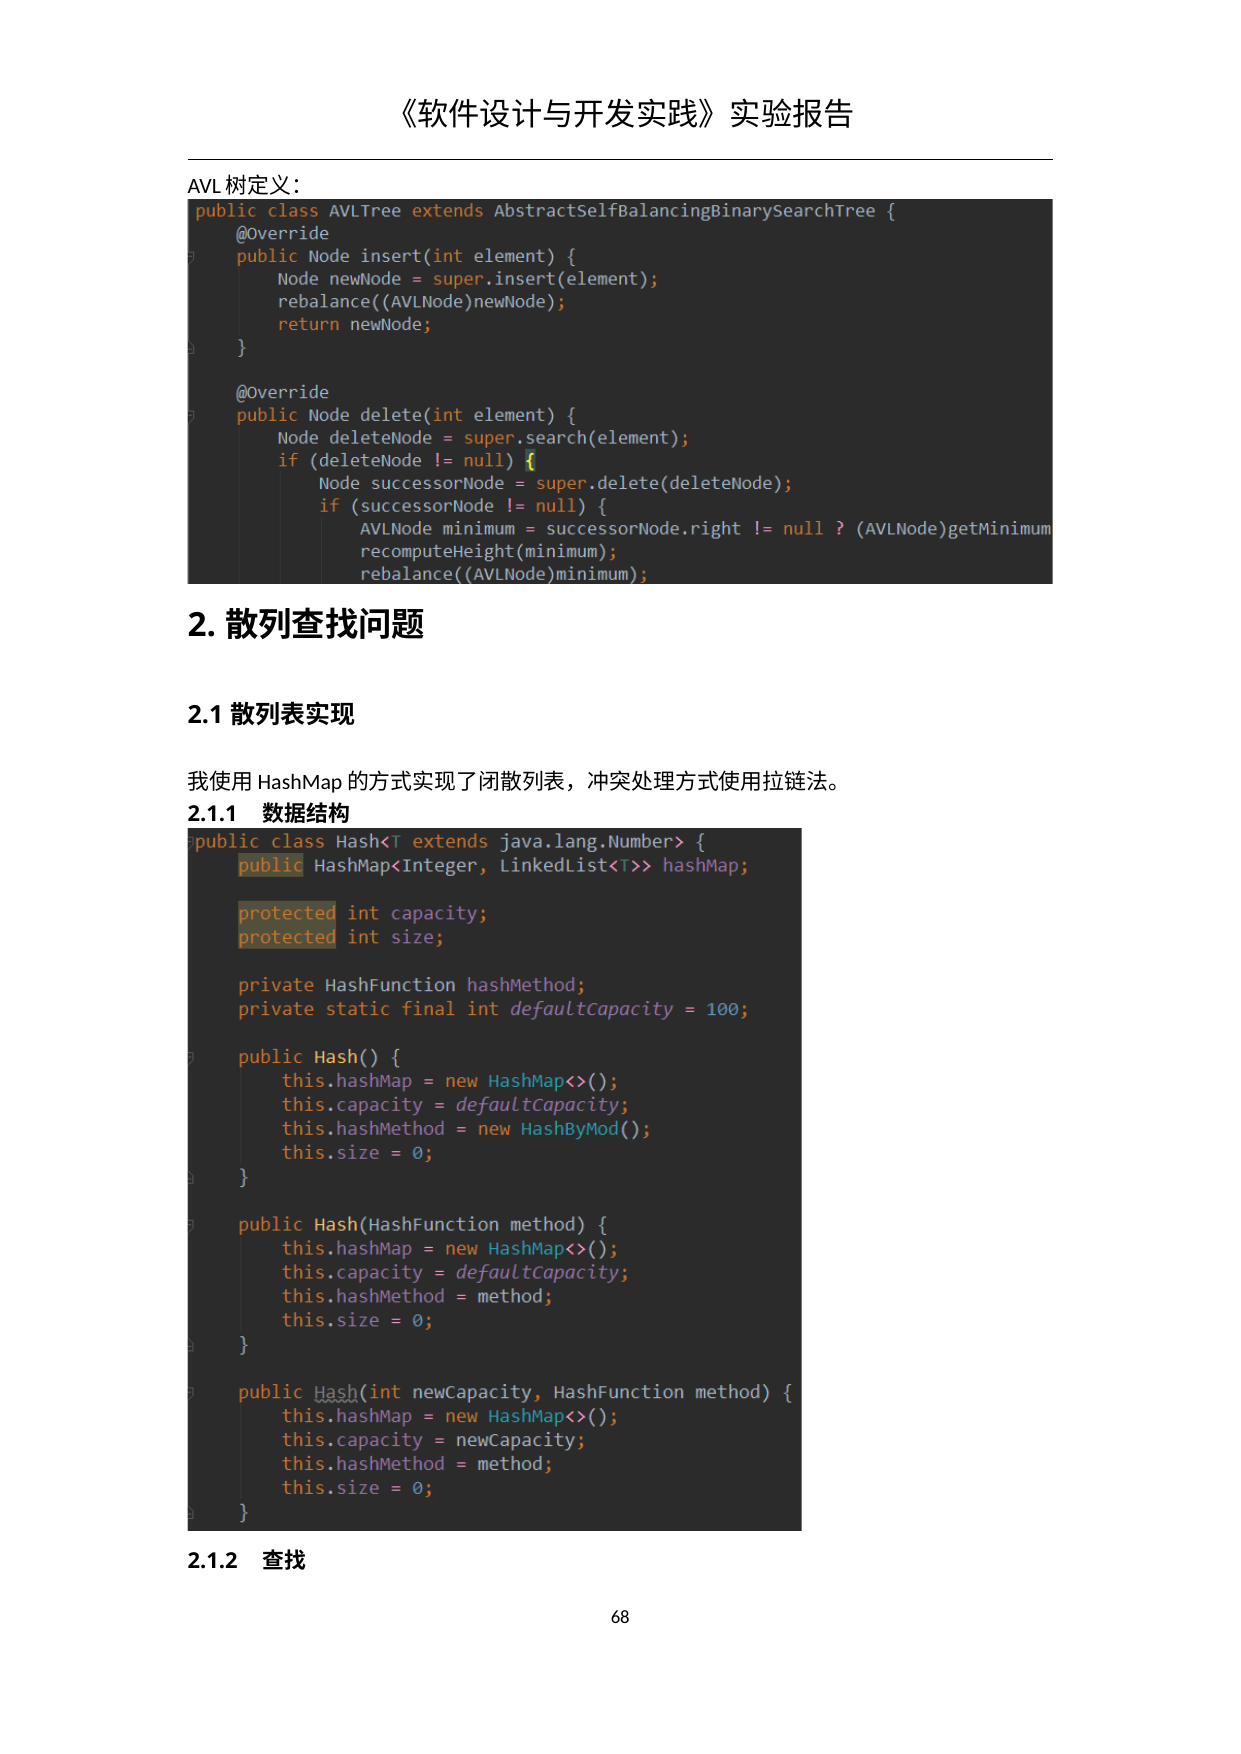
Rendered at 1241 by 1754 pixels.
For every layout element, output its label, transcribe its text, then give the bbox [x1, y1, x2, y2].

text 我使用HashMap的方式实现了闭散列表，冲突处理方式使用拉链法。 [187, 763, 1053, 796]
list 查找 [187, 1543, 1053, 1576]
subtitle 2.1 散列表实现 [187, 680, 1053, 745]
text AVL树定义： [187, 167, 1053, 199]
list 数据结构 [187, 796, 1053, 828]
picture [187, 828, 802, 1531]
text 2. 散列查找问题 [187, 584, 1053, 655]
picture [187, 199, 1053, 584]
